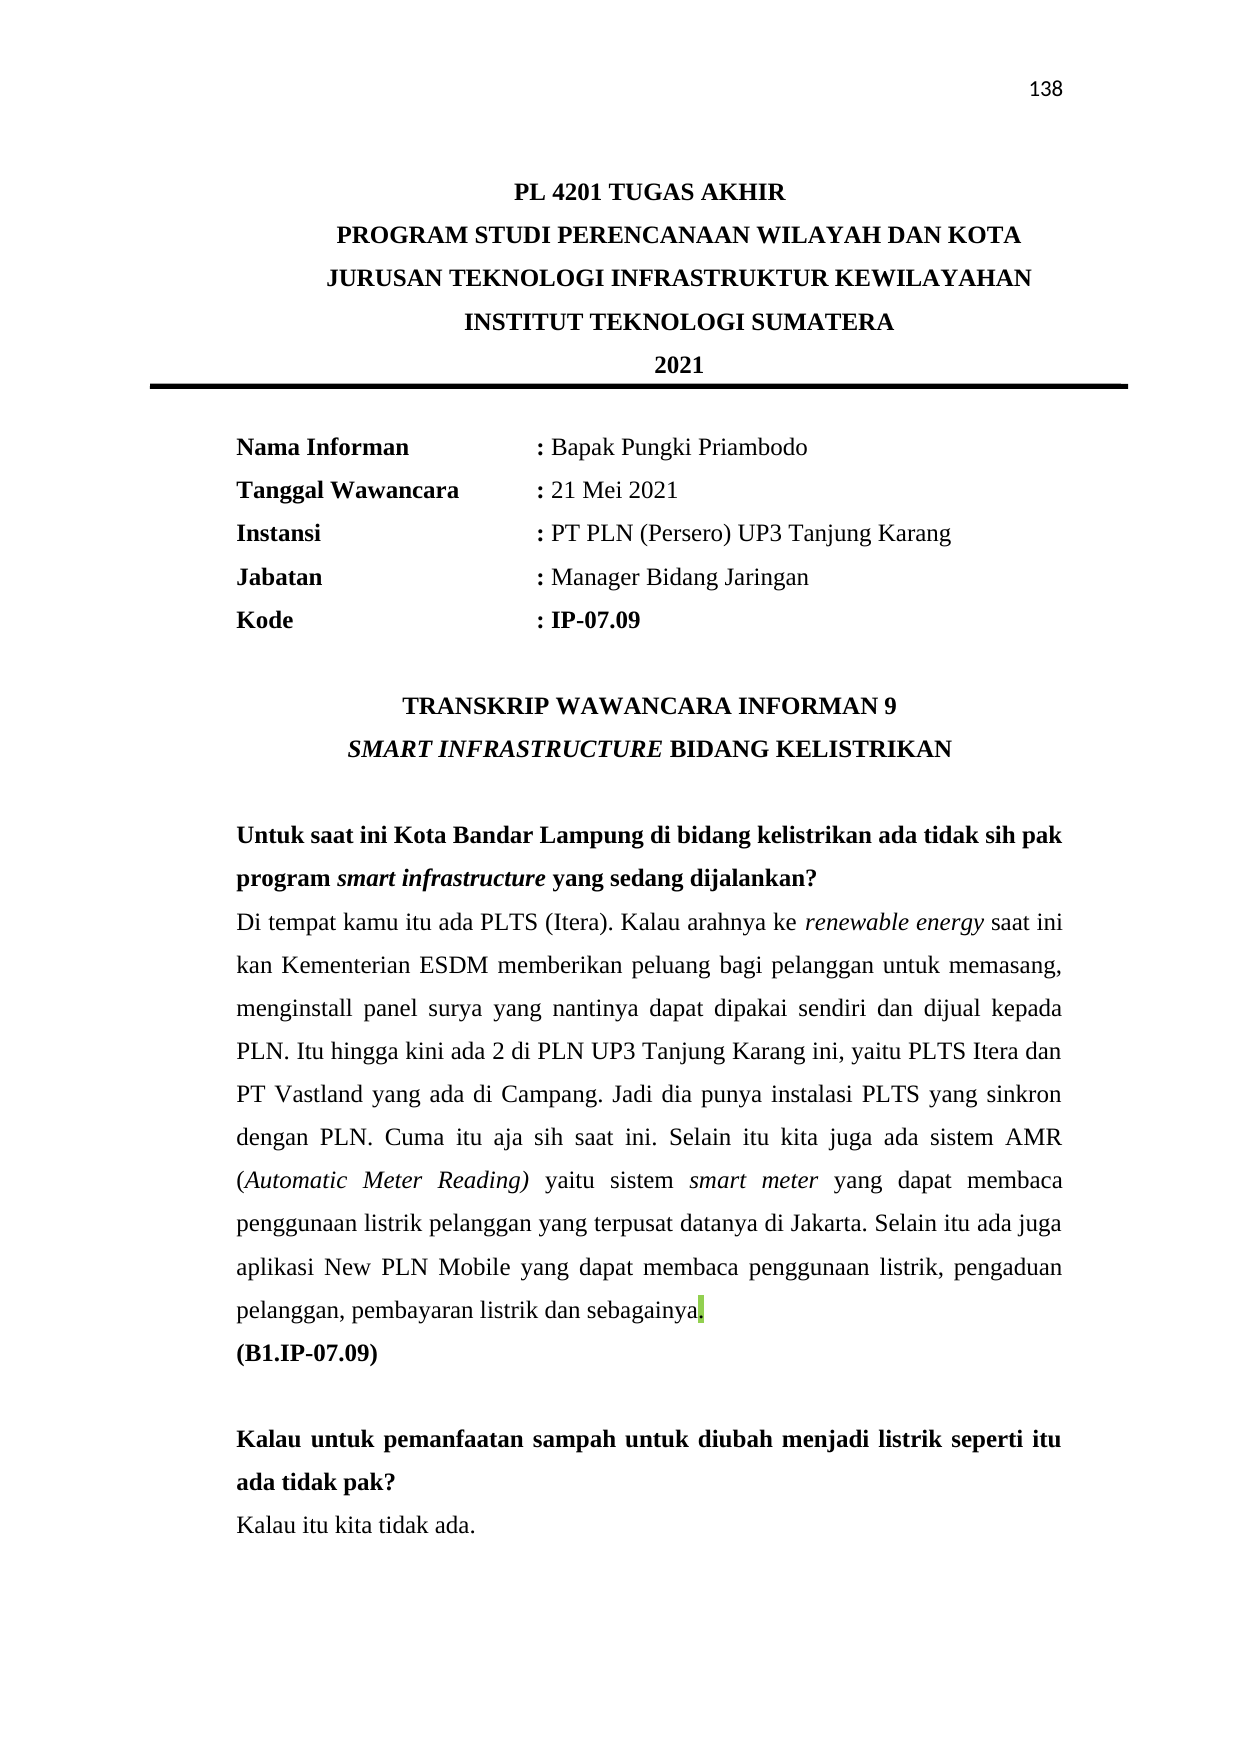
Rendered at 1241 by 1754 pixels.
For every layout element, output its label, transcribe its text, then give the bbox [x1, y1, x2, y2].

text SMART INFRASTRUCTURE BIDANG KELISTRIKAN [236, 734, 1063, 763]
text Kode : IP-07.09 [236, 605, 1063, 633]
text Nama Informan : Bapak Pungki Priambodo [236, 432, 1063, 461]
text PL 4201 TUGAS AKHIR [236, 177, 1063, 206]
text Jabatan : Manager Bidang Jaringan [236, 562, 1063, 590]
text Kalau itu kita tidak ada. [236, 1510, 1063, 1539]
text Untuk saat ini Kota Bandar Lampung di bidang kelistrikan ada tidak sih pak program smart infrastructure yang sedang dijalankan? [236, 820, 1063, 892]
text Di tempat kamu itu ada PLTS (Itera). Kalau arahnya ke renewable energy saat ini kan Kementerian ESDM memberikan peluang bagi pelanggan untuk memasang, menginstall panel surya yang nantinya dapat dipakai sendiri dan dijual kepada PLN. Itu hingga kini ada 2 di PLN UP3 Tanjung Karang ini, yaitu PLTS Itera dan PT Vastland yang ada di Campang. Jadi dia punya instalasi PLTS yang sinkron dengan PLN. Cuma itu aja sih saat ini. Selain itu kita juga ada sistem AMR (Automatic Meter Reading) yaitu sistem smart meter yang dapat membaca penggunaan listrik pelanggan yang terpusat datanya di Jakarta. Selain itu ada juga aplikasi New PLN Mobile yang dapat membaca penggunaan listrik, pengaduan pelanggan, pembayaran listrik dan sebagainya. [236, 907, 1063, 1323]
text (B1.IP-07.09) [236, 1338, 1063, 1367]
text JURUSAN TEKNOLOGI INFRASTRUKTUR KEWILAYAHAN [295, 263, 1063, 292]
text Instansi : PT PLN (Persero) UP3 Tanjung Karang [236, 518, 1063, 547]
text 2021 [295, 350, 1063, 378]
text Tanggal Wawancara : 21 Mei 2021 [236, 475, 1063, 504]
text INSTITUT TEKNOLOGI SUMATERA [295, 307, 1063, 335]
text TRANSKRIP WAWANCARA INFORMAN 9 [236, 691, 1063, 720]
text PROGRAM STUDI PERENCANAAN WILAYAH DAN KOTA [295, 220, 1063, 249]
text Kalau untuk pemanfaatan sampah untuk diubah menjadi listrik seperti itu ada tidak pak? [236, 1424, 1063, 1496]
